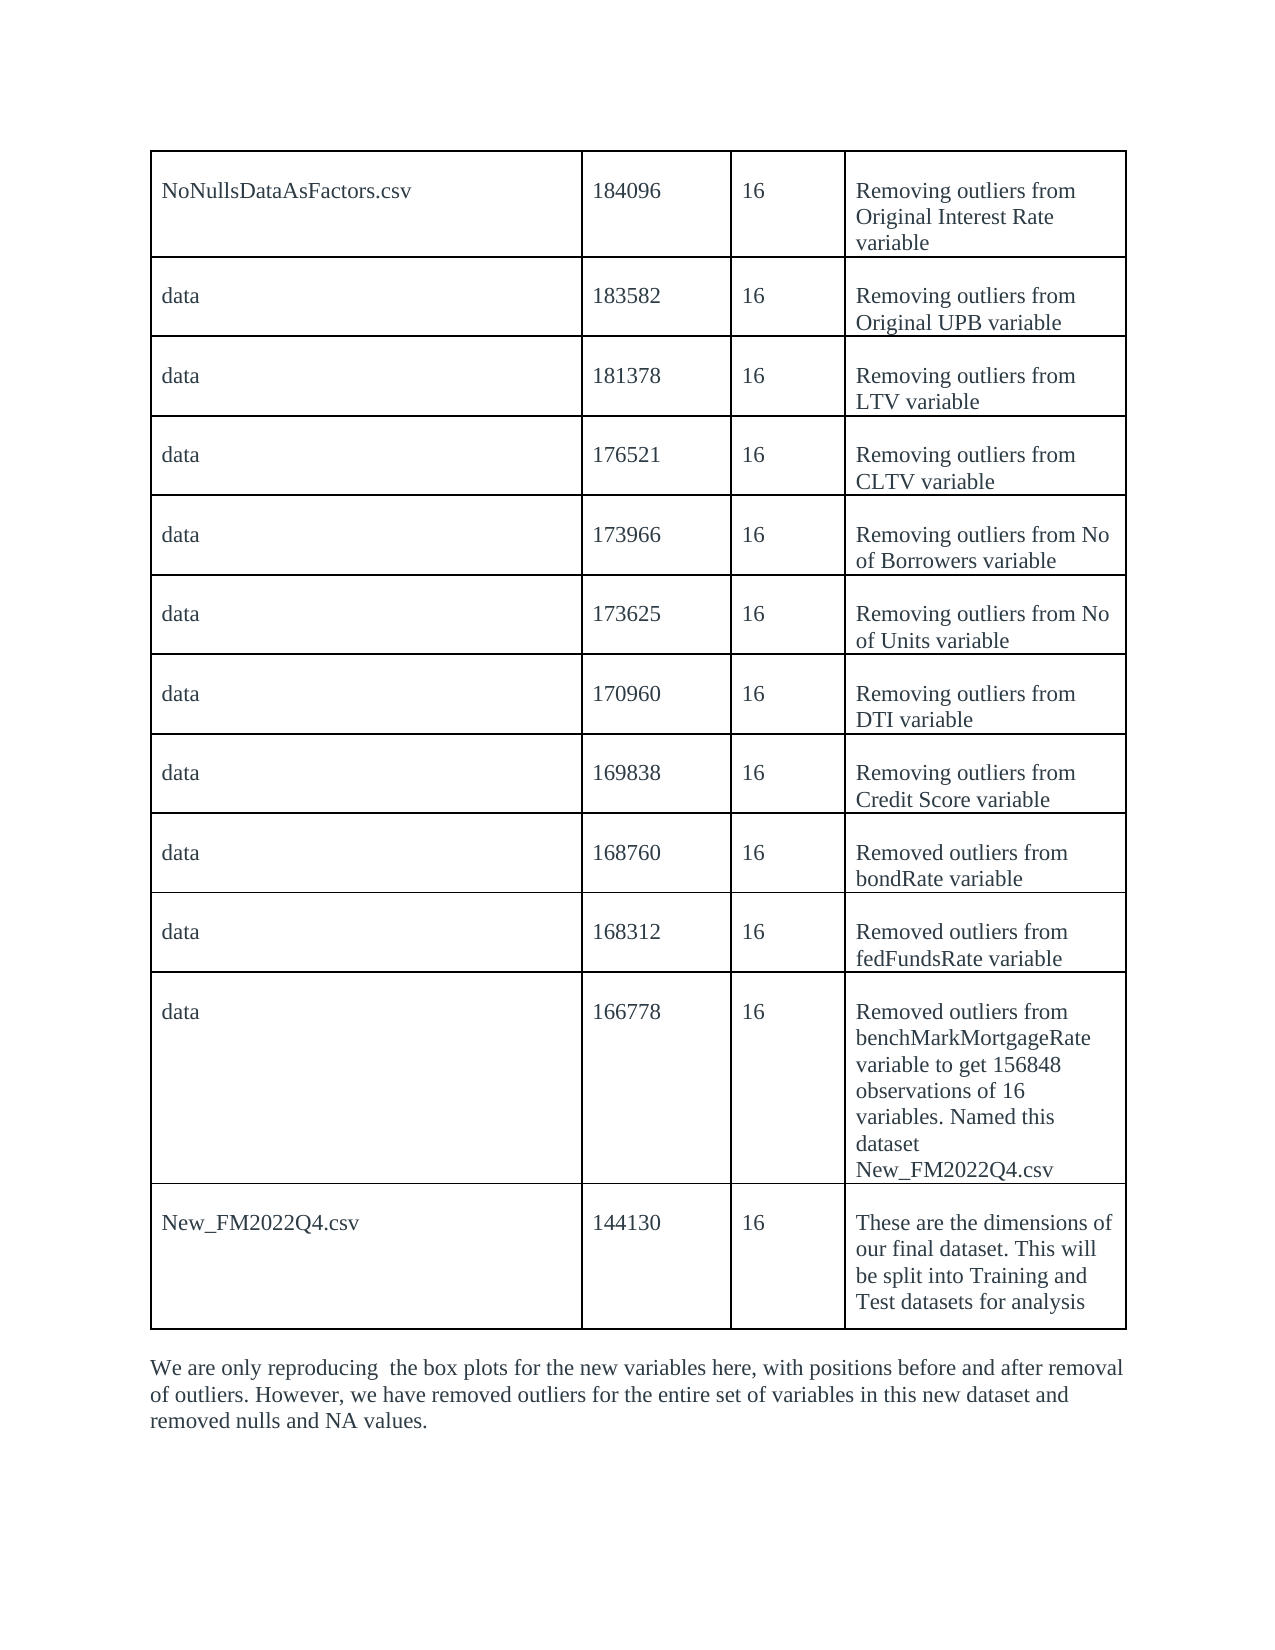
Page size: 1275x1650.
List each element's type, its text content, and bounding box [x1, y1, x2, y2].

table_cell 16 [732, 258, 844, 335]
table_cell data [152, 576, 581, 653]
table_cell 169838 [583, 735, 730, 812]
table_cell Removing outliers from LTV variable [846, 337, 1125, 415]
table_cell 170960 [583, 655, 730, 733]
table_cell 16 [732, 576, 844, 653]
table_cell data [152, 258, 581, 335]
table_cell 168760 [583, 814, 730, 892]
table_cell data [152, 496, 581, 574]
table_cell 16 [732, 893, 844, 971]
table_cell data [152, 417, 581, 494]
table_cell Removing outliers from Original UPB variable [846, 258, 1125, 335]
table_cell 184096 [583, 152, 730, 256]
table_cell Removing outliers from No of Units variable [846, 576, 1125, 653]
table_cell Removed outliers from fedFundsRate variable [846, 893, 1125, 971]
table_cell 168312 [583, 893, 730, 971]
table_cell data [152, 337, 581, 415]
table_cell 16 [732, 655, 844, 733]
table_cell 144130 [583, 1184, 730, 1328]
table_cell data [152, 814, 581, 892]
table_cell 183582 [583, 258, 730, 335]
table_cell Removing outliers from DTI variable [846, 655, 1125, 733]
table_cell 16 [732, 973, 844, 1182]
table_cell These are the dimensions of our final dataset. This will be split into Training and Test datasets for analysis [846, 1184, 1125, 1328]
table_cell 176521 [583, 417, 730, 494]
text We are only reproducing the box plots for the new variables here, with positions before and after removal of outliers. However, we have removed outliers for the entire set of variables in this new dataset and removed nulls and NA values. [150, 1354, 1125, 1433]
table_cell 16 [732, 337, 844, 415]
table_cell Removing outliers from No of Borrowers variable [846, 496, 1125, 574]
table_cell Removed outliers from bondRate variable [846, 814, 1125, 892]
table_cell data [152, 735, 581, 812]
table_cell NoNullsDataAsFactors.csv [152, 152, 581, 256]
table_cell 173625 [583, 576, 730, 653]
table_cell 16 [732, 496, 844, 574]
table_cell data [152, 973, 581, 1182]
table_cell data [152, 655, 581, 733]
table_cell Removing outliers from Credit Score variable [846, 735, 1125, 812]
table_cell 166778 [583, 973, 730, 1182]
table_cell 16 [732, 735, 844, 812]
table_cell Removed outliers from benchMarkMortgageRate variable to get 156848 observations of 16 variables. Named this dataset New_FM2022Q4.csv [846, 973, 1125, 1182]
table_cell Removing outliers from CLTV variable [846, 417, 1125, 494]
table_cell 181378 [583, 337, 730, 415]
table_cell 16 [732, 152, 844, 256]
table_cell 16 [732, 1184, 844, 1328]
table_cell data [152, 893, 581, 971]
table_cell New_FM2022Q4.csv [152, 1184, 581, 1328]
table_cell 16 [732, 814, 844, 892]
table_cell 16 [732, 417, 844, 494]
table_cell 173966 [583, 496, 730, 574]
table_cell Removing outliers from Original Interest Rate variable [846, 152, 1125, 256]
